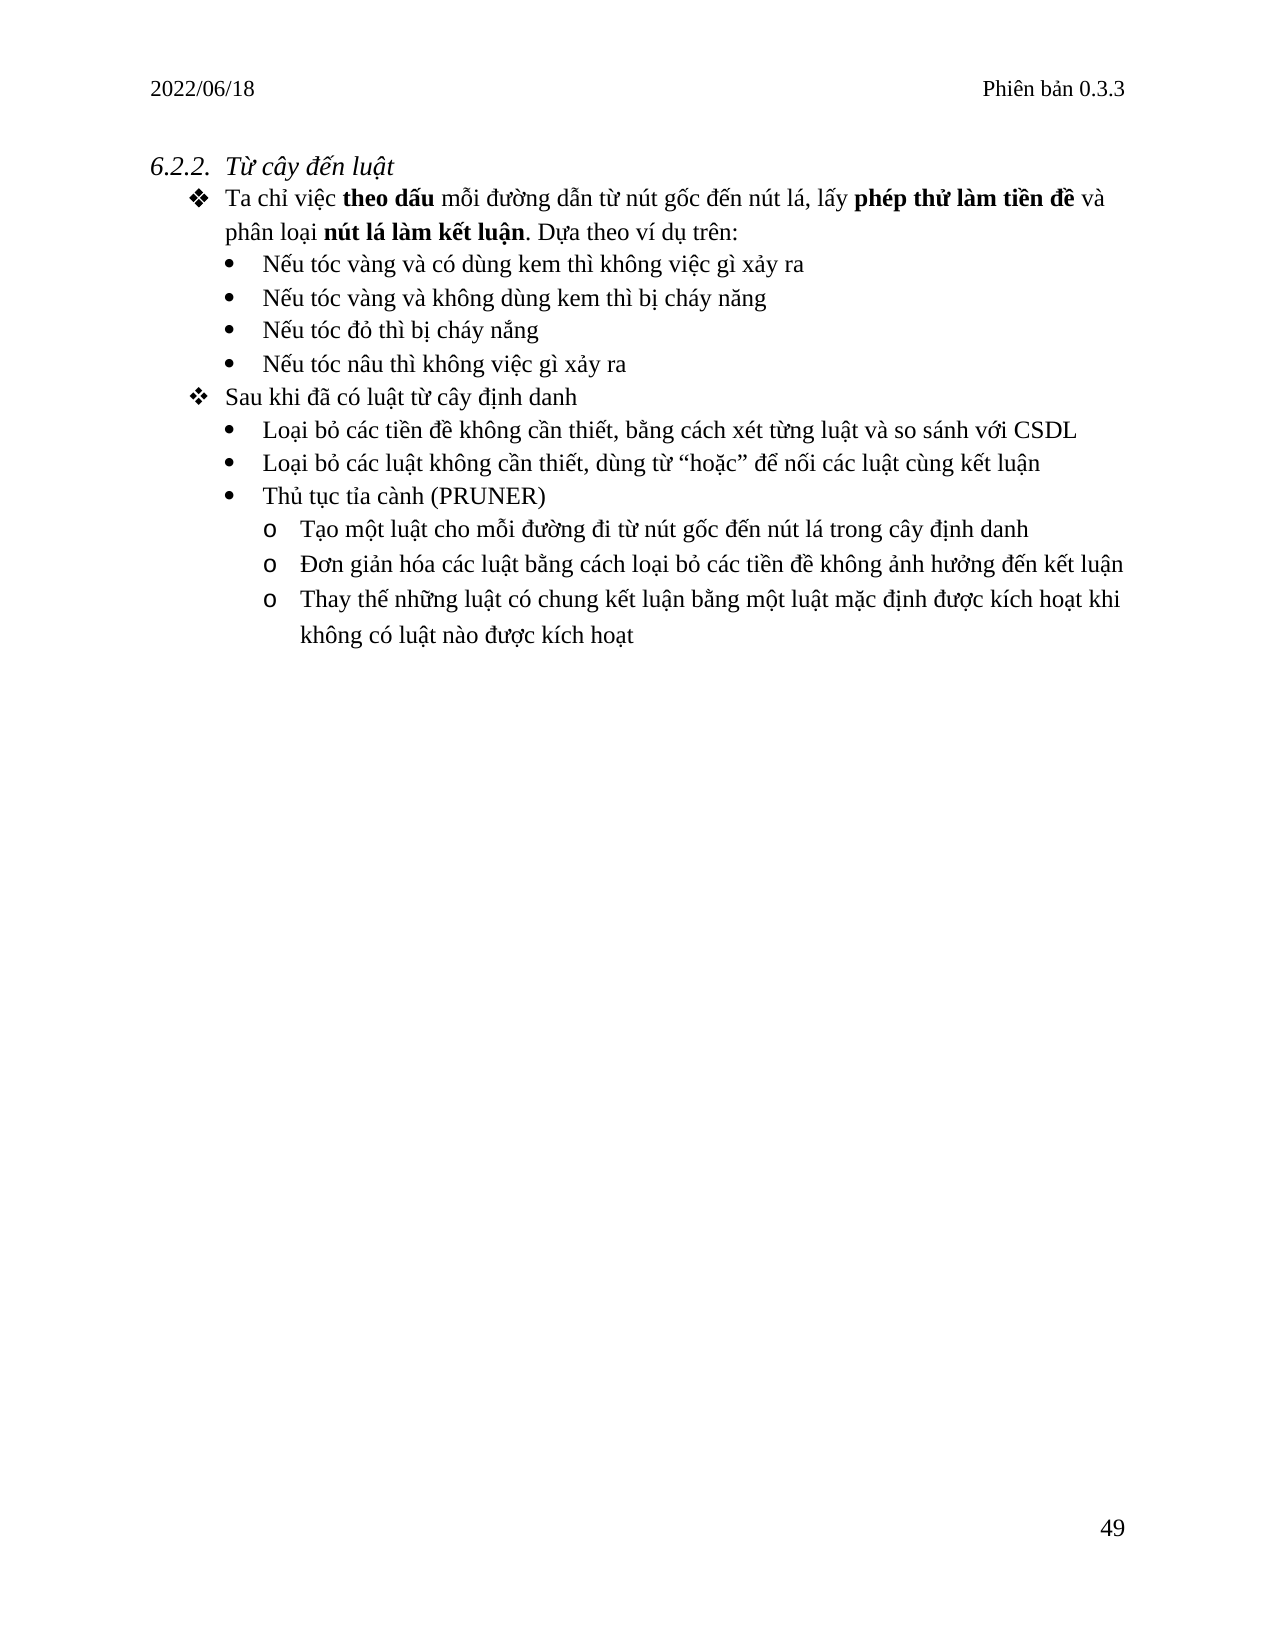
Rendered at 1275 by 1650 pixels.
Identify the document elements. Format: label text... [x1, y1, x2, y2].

list Nếu tóc đỏ thì bị cháy nắng [225, 316, 1125, 344]
list Ta chỉ việc theo dấu mỗi đường dẫn từ nút gốc đến nút lá, lấy phép thử làm tiền đề và phân loại nút lá làm kết luận. Dựa theo ví dụ trên: [187, 183, 1125, 245]
list Loại bỏ các luật không cần thiết, dùng từ “hoặc” để nối các luật cùng kết luận [225, 448, 1125, 476]
list Sau khi đã có luật từ cây định danh [187, 382, 1125, 410]
list Nếu tóc nâu thì không việc gì xảy ra [225, 349, 1125, 377]
list Loại bỏ các tiền đề không cần thiết, bằng cách xét từng luật và so sánh với CSDL [225, 415, 1125, 443]
list Nếu tóc vàng và không dùng kem thì bị cháy năng [225, 283, 1125, 311]
list Tạo một luật cho mỗi đường đi từ nút gốc đến nút lá trong cây định danh [262, 514, 1125, 544]
list Thủ tục tỉa cành (PRUNER) [225, 481, 1125, 509]
subtitle Từ cây đến luật [150, 150, 1125, 181]
list Nếu tóc vàng và có dùng kem thì không việc gì xảy ra [225, 249, 1125, 278]
list Thay thế những luật có chung kết luận bằng một luật mặc định được kích hoạt khi không có luật nào được kích hoạt [262, 584, 1125, 648]
list Đơn giản hóa các luật bằng cách loại bỏ các tiền đề không ảnh hưởng đến kết luận [262, 549, 1125, 580]
